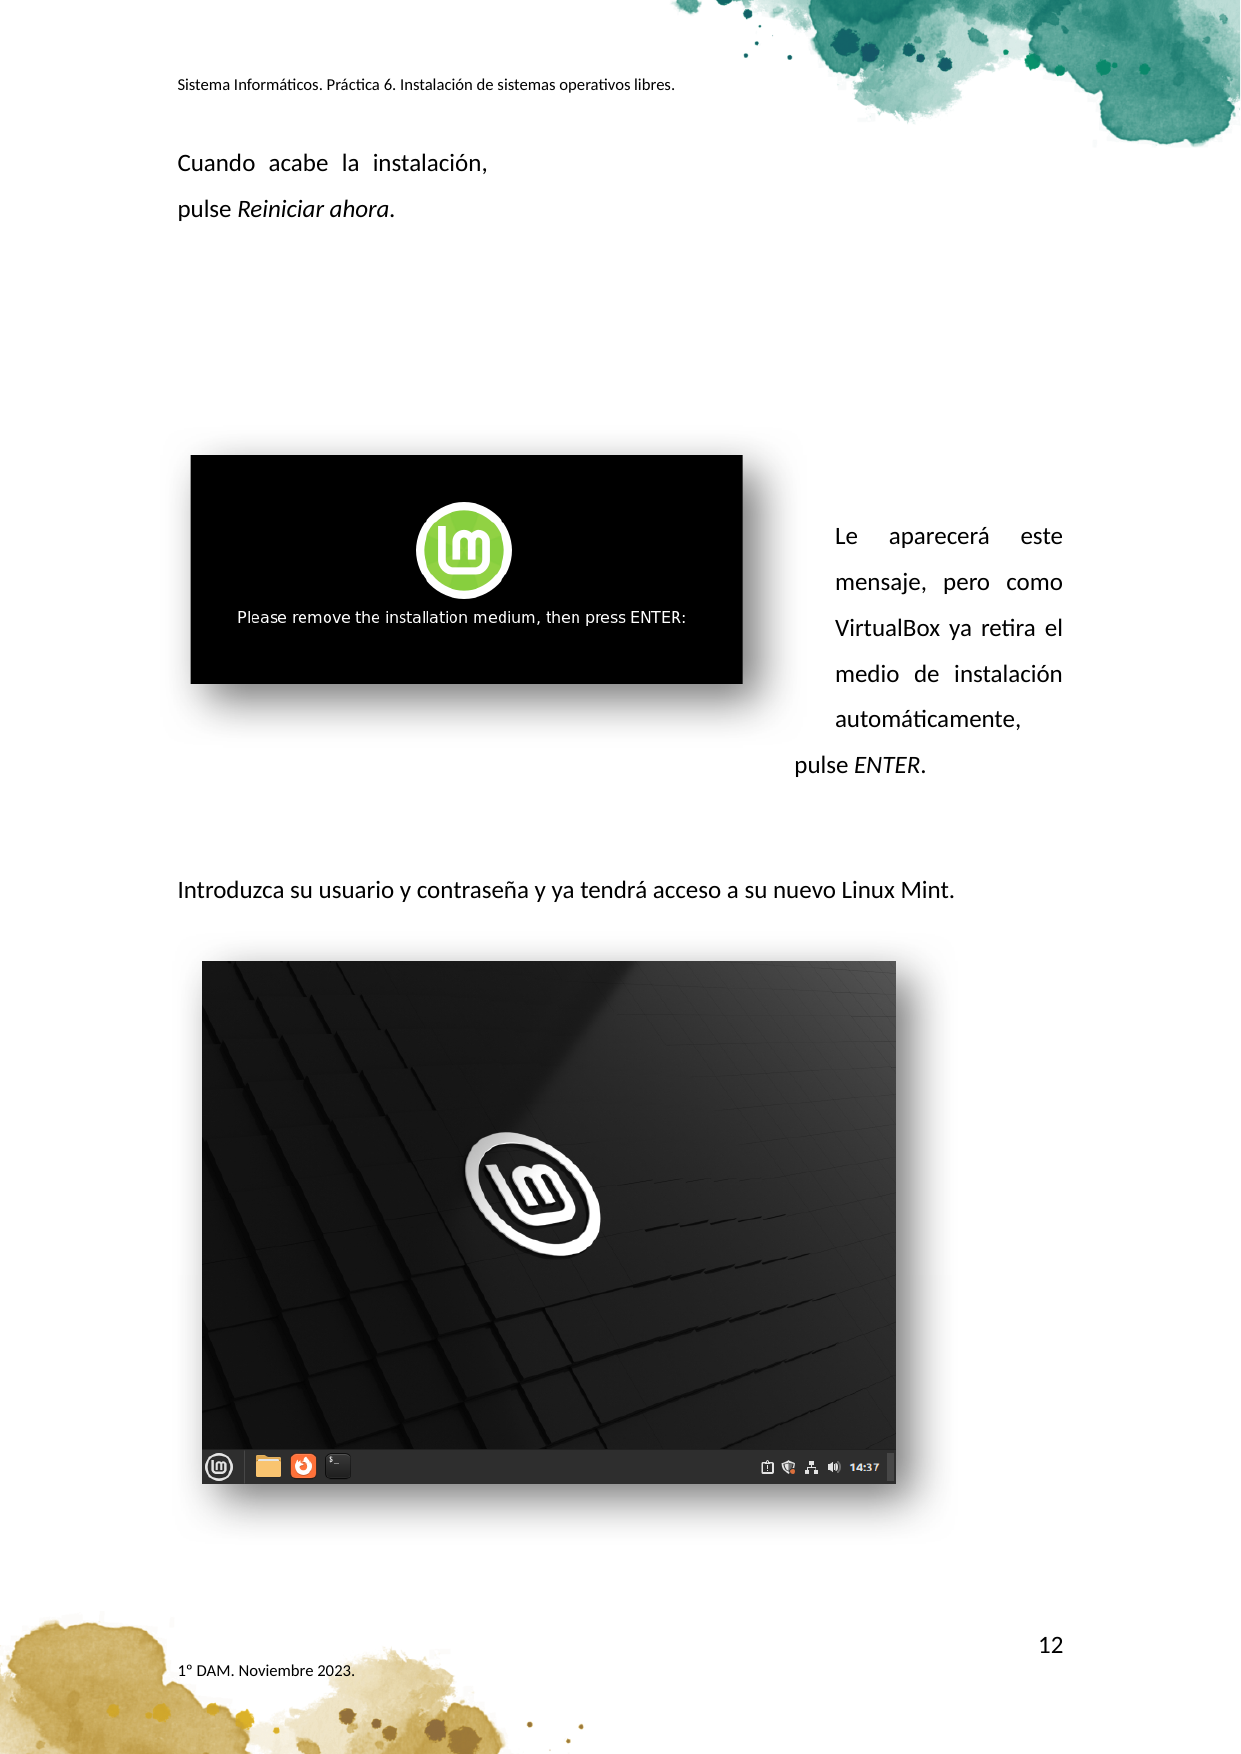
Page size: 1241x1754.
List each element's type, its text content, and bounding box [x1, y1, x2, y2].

picture [0, 961, 1139, 1754]
text Introduzca su usuario y contraseña y ya tendrá acceso a su nuevo Linux Mint. [177, 874, 1063, 904]
text Cuando acabe la instalación, pulse Reiniciar ahora. [177, 148, 1063, 224]
picture [403, 0, 1241, 380]
picture [190, 455, 743, 684]
